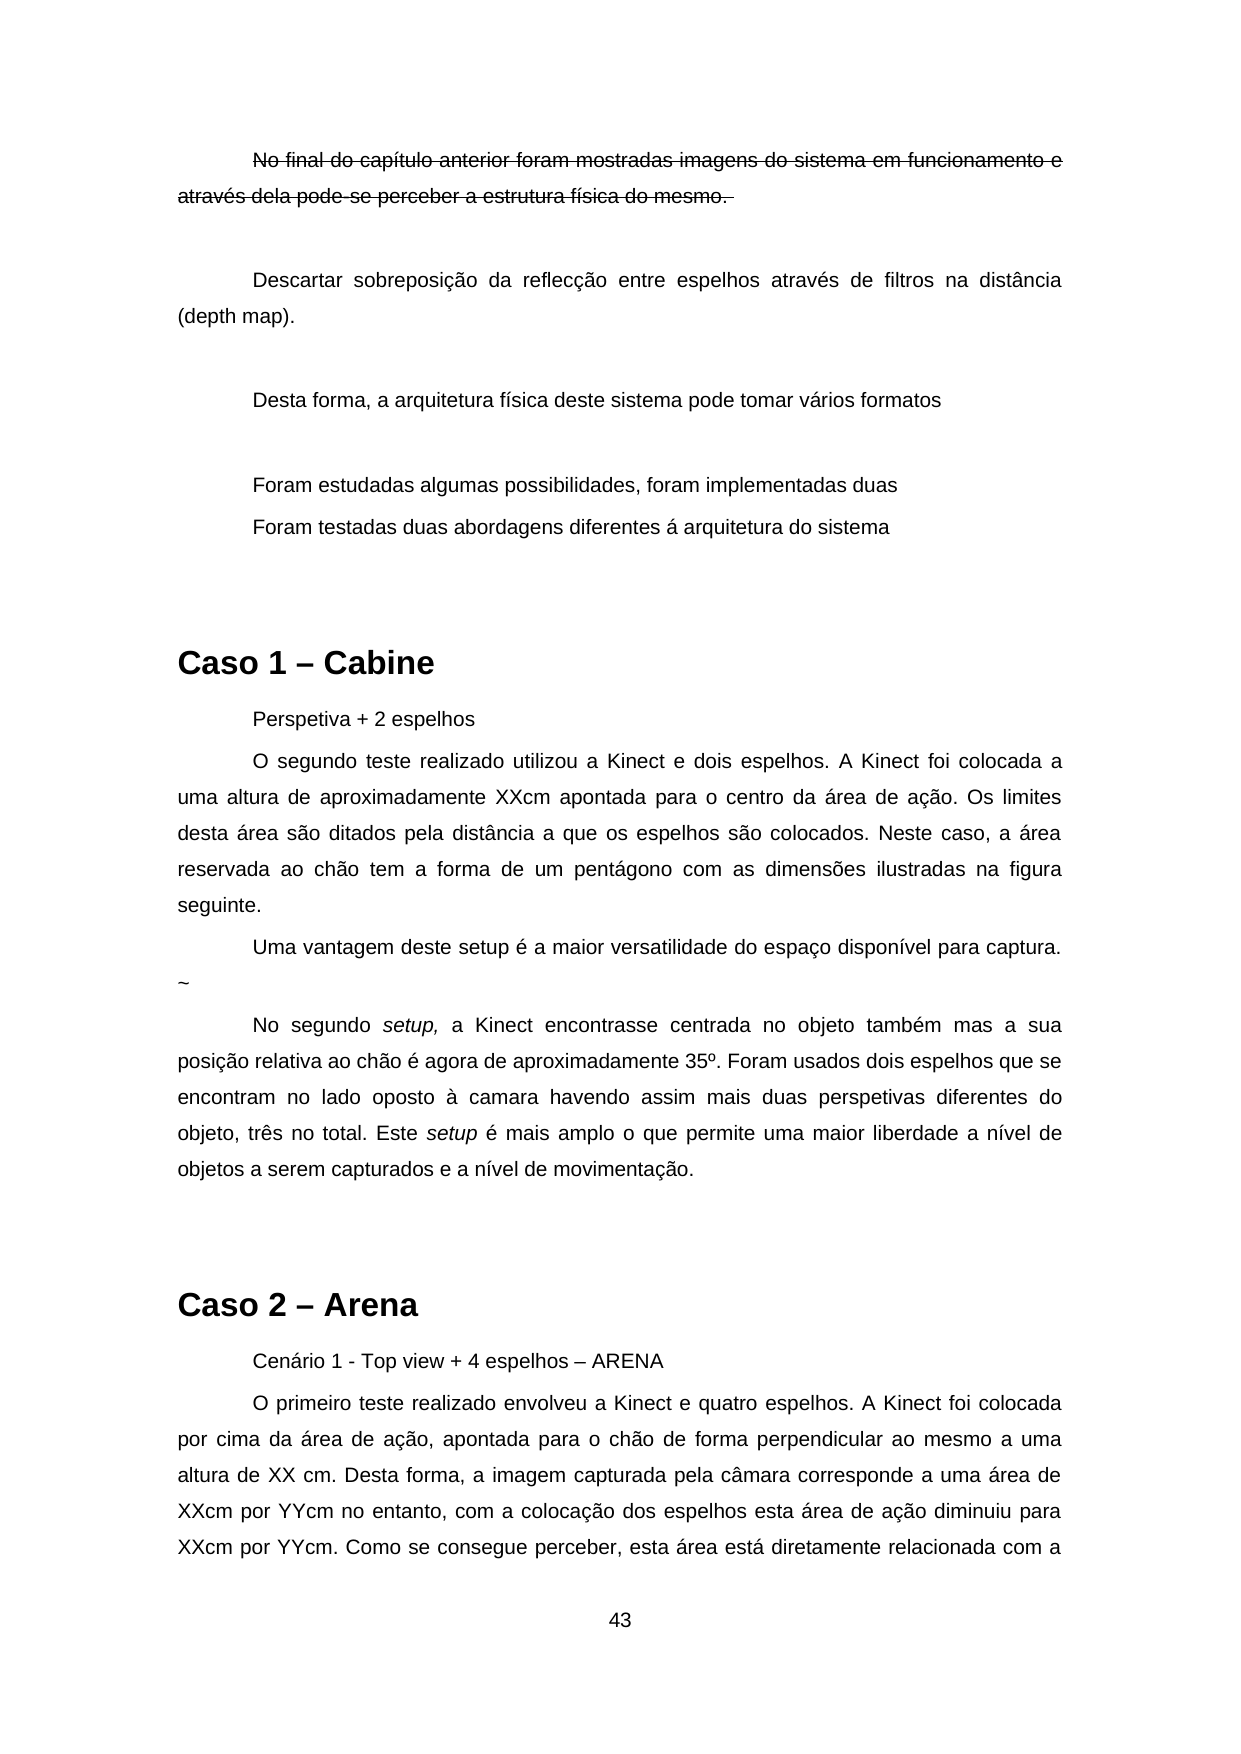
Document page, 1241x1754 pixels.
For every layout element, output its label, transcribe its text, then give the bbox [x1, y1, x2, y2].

text No segundo setup, a Kinect encontrasse centrada no objeto também mas a sua posição relativa ao chão é agora de aproximadamente 35º. Foram usados dois espelhos que se encontram no lado oposto à camara havendo assim mais duas perspetivas diferentes do objeto, três no total. Este setup é mais amplo o que permite uma maior liberdade a nível de objetos a serem capturados e a nível de movimentação. [177, 1013, 1063, 1181]
text Desta forma, a arquitetura física deste sistema pode tomar vários formatos [177, 388, 1063, 412]
text Foram testadas duas abordagens diferentes á arquitetura do sistema [177, 515, 1063, 539]
text Descartar sobreposição da reflecção entre espelhos através de filtros na distância (depth map). [177, 268, 1063, 328]
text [177, 1391, 1063, 1559]
text No final do capítulo anterior foram mostradas imagens do sistema em funcionamento e através dela pode-se perceber a estrutura física do mesmo. [177, 148, 1063, 208]
text Caso 2 – Arena [177, 1285, 1063, 1323]
text Cenário 1 - Top view + 4 espelhos – ARENA [177, 1349, 1063, 1373]
text Foram estudadas algumas possibilidades, foram implementadas duas [177, 473, 1063, 497]
text O segundo teste realizado utilizou a Kinect e dois espelhos. A Kinect foi colocada a uma altura de aproximadamente XXcm apontada para o centro da área de ação. Os limites desta área são ditados pela distância a que os espelhos são colocados. Neste caso, a área reservada ao chão tem a forma de um pentágono com as dimensões ilustradas na figura seguinte. [177, 749, 1063, 917]
text Uma vantagem deste setup é a maior versatilidade do espaço disponível para captura. ~ [177, 935, 1063, 995]
text Perspetiva + 2 espelhos [177, 707, 1063, 731]
text Caso 1 – Cabine [177, 643, 1063, 681]
